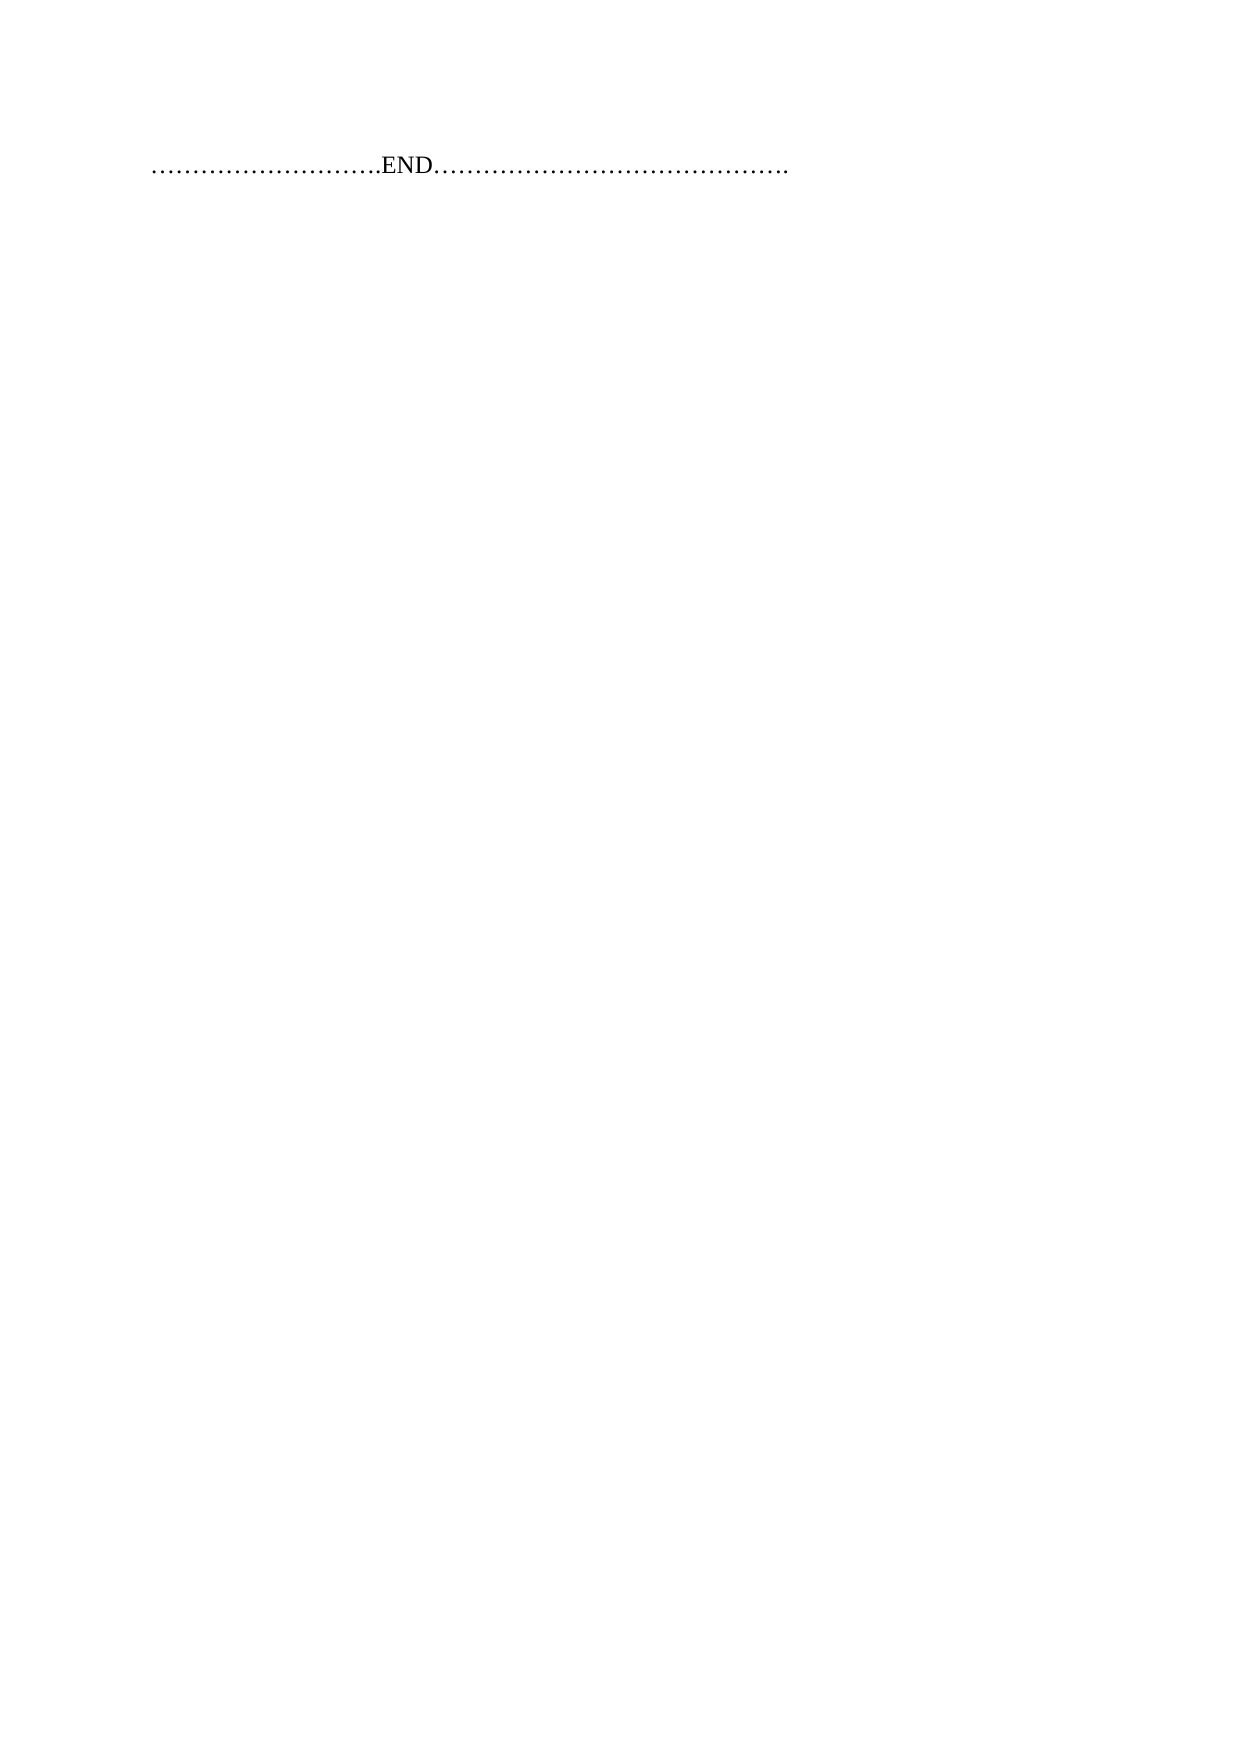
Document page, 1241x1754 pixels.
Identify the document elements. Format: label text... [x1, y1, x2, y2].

text ……………………….END……………………………………. [150, 150, 1090, 179]
